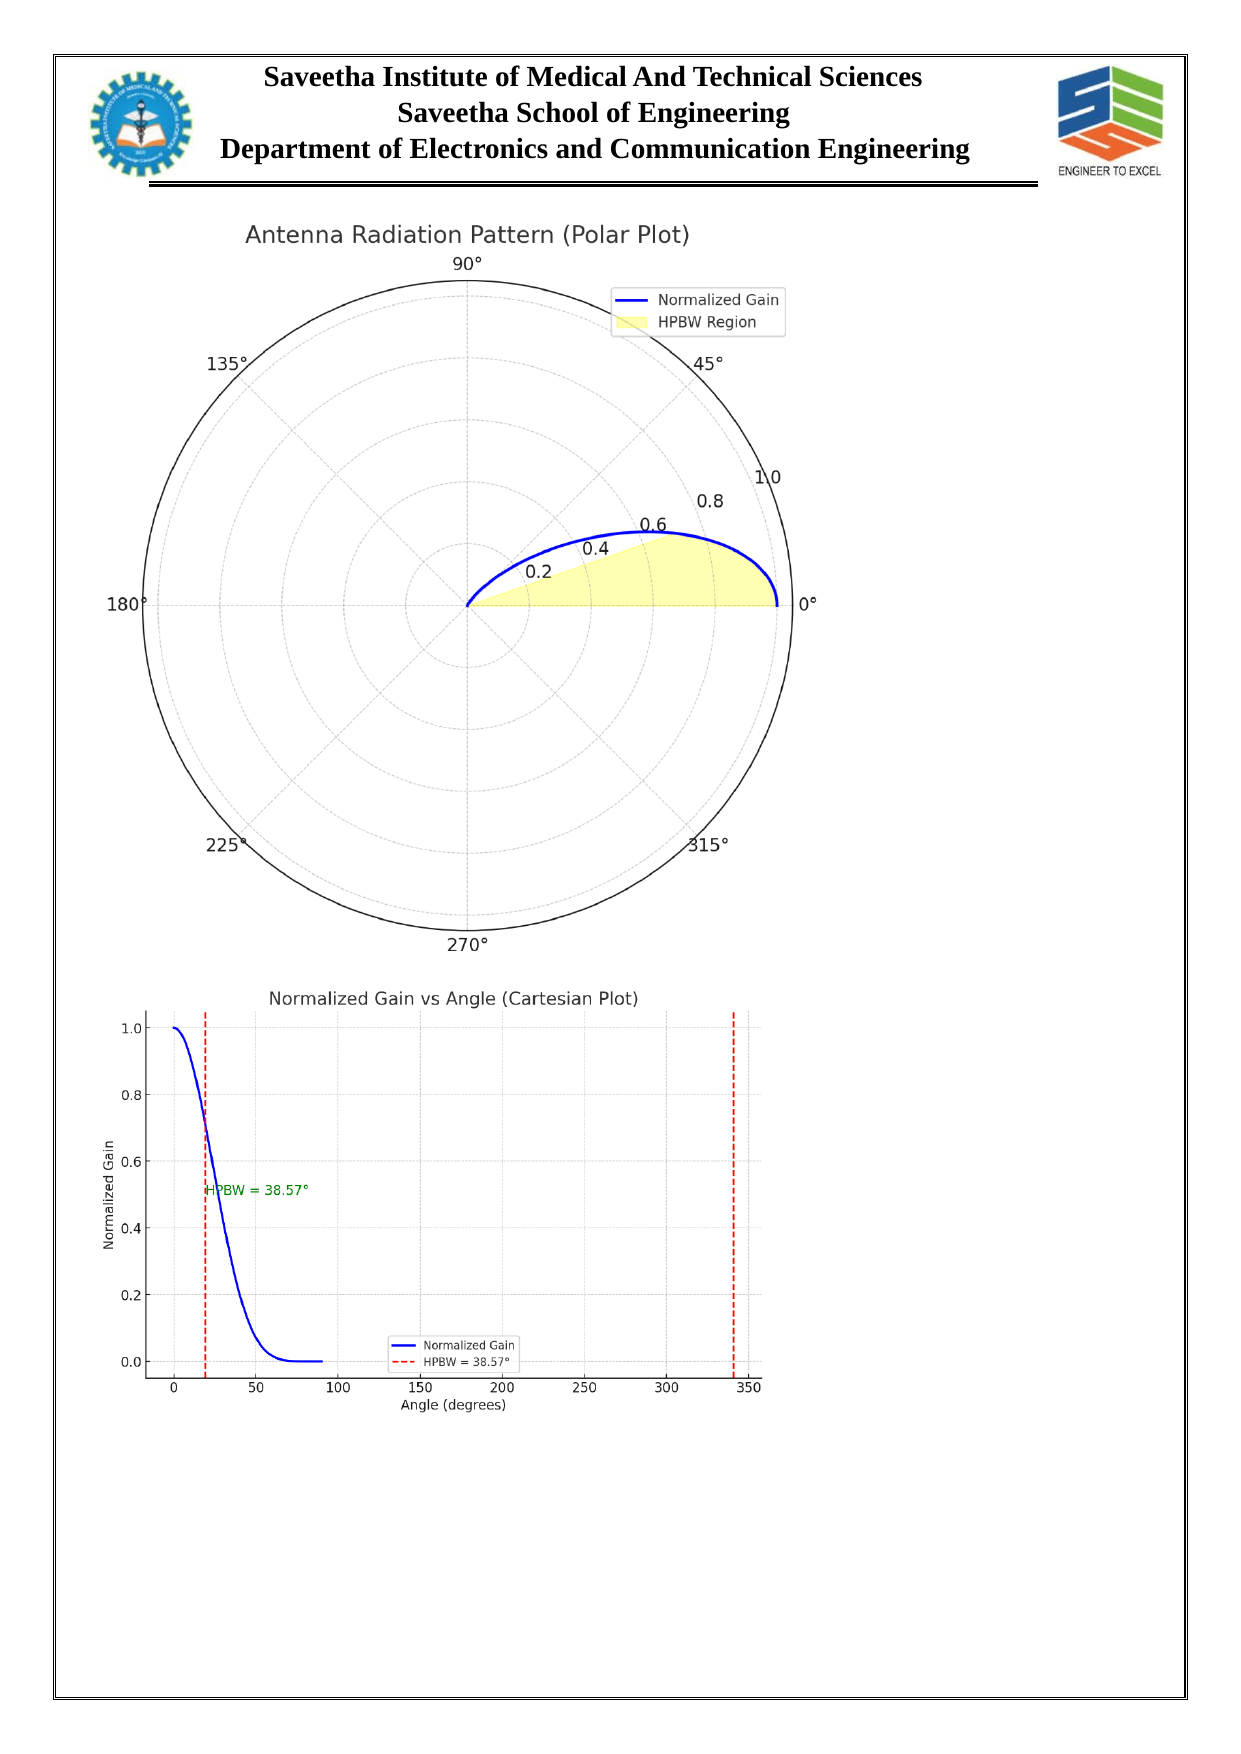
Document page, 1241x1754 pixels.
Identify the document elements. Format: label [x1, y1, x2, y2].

picture [1056, 64, 1164, 179]
picture [95, 214, 828, 965]
picture [95, 983, 768, 1420]
picture [88, 70, 197, 179]
